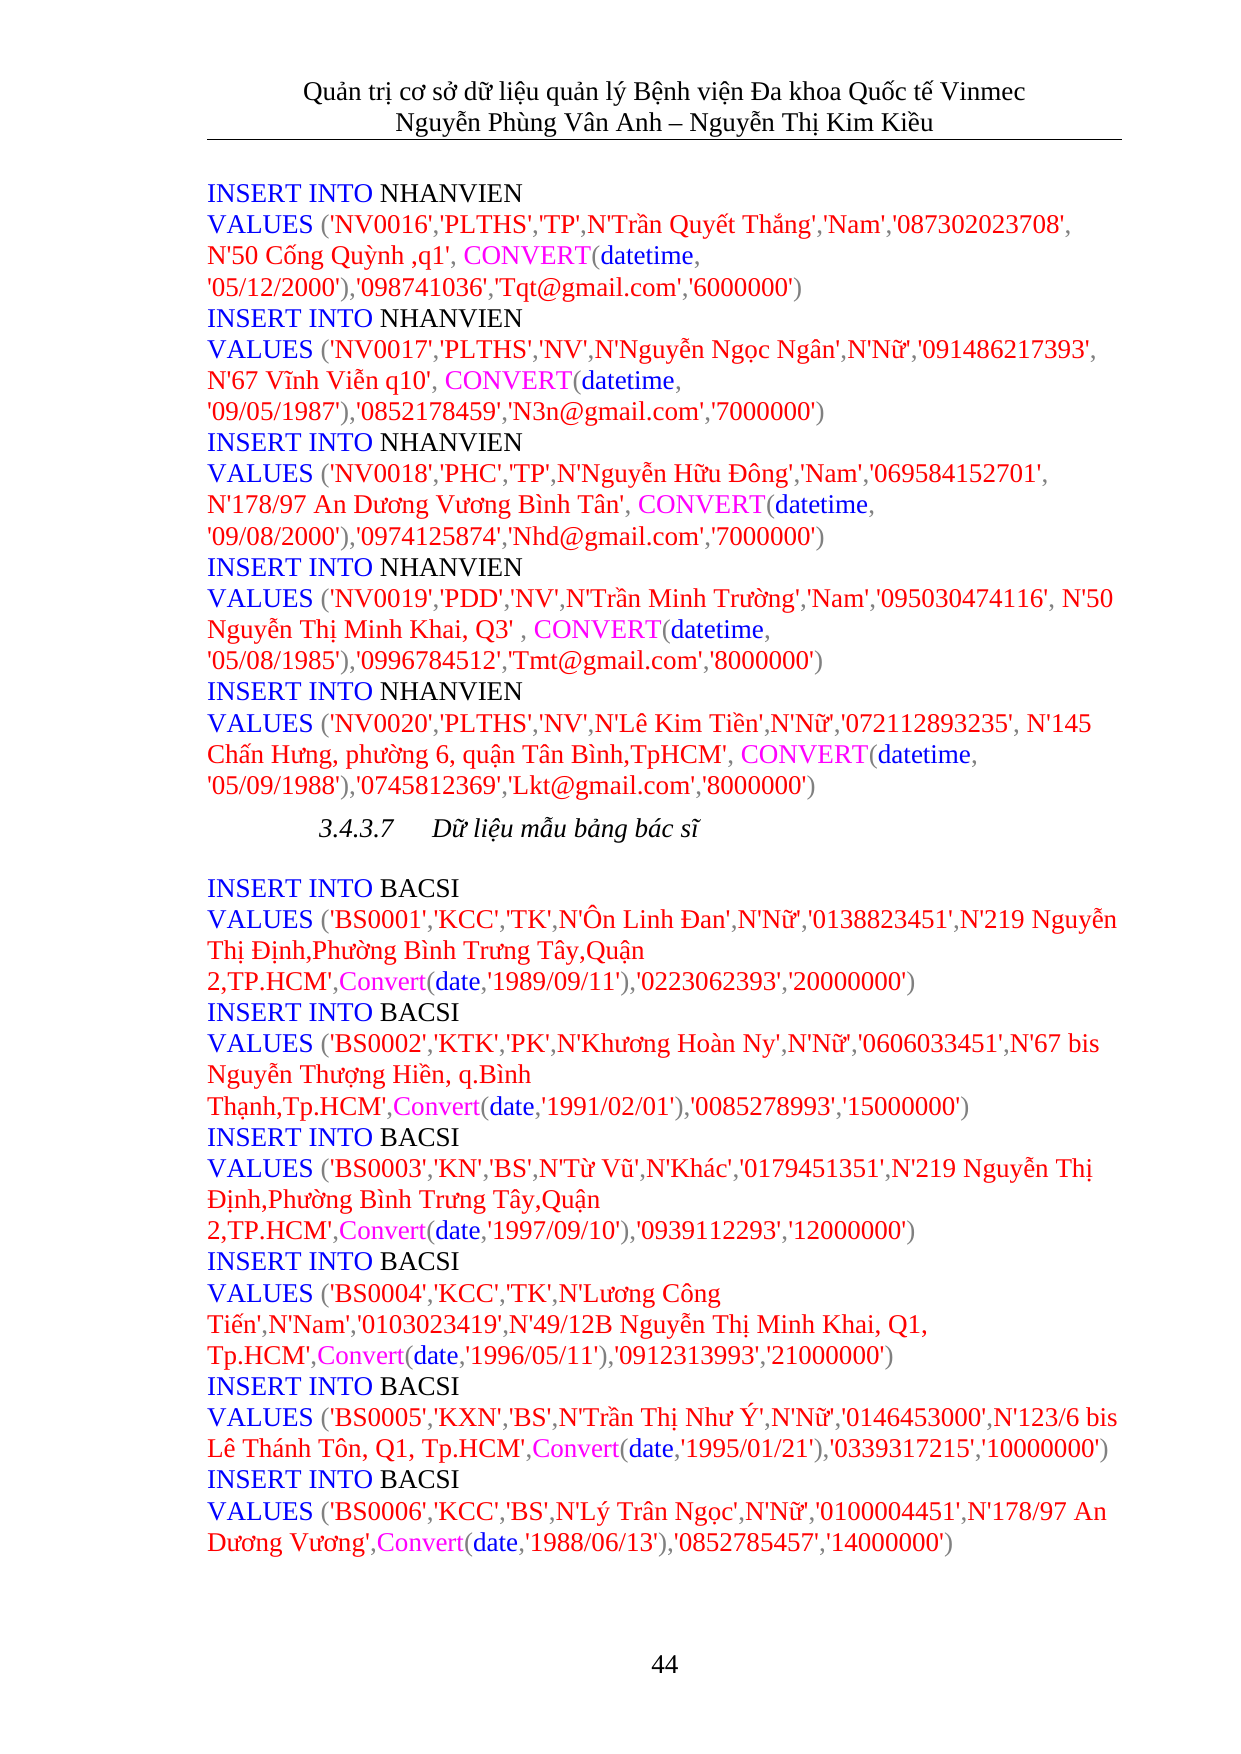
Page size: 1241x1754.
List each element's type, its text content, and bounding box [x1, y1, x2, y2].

text VALUES ('NV0016','PLTHS','TP',N'Trần Quyết Thắng','Nam','087302023708', N'50 Cống Quỳnh ,q1', CONVERT(datetime, '05/12/2000'),'098741036','Tqt@gmail.com','6000000') [207, 208, 1122, 302]
text VALUES ('BS0002','KTK','PK',N'Khương Hoàn Ny',N'Nữ','0606033451',N'67 bis Nguyễn Thượng Hiền, q.Bình Thạnh,Tp.HCM',Convert(date,'1991/02/01'),'0085278993','15000000') [207, 1027, 1122, 1121]
text INSERT INTO NHANVIEN [207, 426, 1122, 457]
text INSERT INTO BACSI [207, 996, 1122, 1027]
text INSERT INTO BACSI [207, 872, 1122, 903]
text VALUES ('NV0019','PDD','NV',N'Trần Minh Trường','Nam','095030474116', N'50 Nguyễn Thị Minh Khai, Q3' , CONVERT(datetime, '05/08/1985'),'0996784512','Tmt@gmail.com','8000000') [207, 582, 1122, 676]
text INSERT INTO NHANVIEN [207, 177, 1122, 208]
text INSERT INTO NHANVIEN [207, 676, 1122, 707]
text INSERT INTO NHANVIEN [207, 551, 1122, 582]
text VALUES ('NV0020','PLTHS','NV',N'Lê Kim Tiền',N'Nữ','072112893235', N'145 Chấn Hưng, phường 6, quận Tân Bình,TpHCM', CONVERT(datetime, '05/09/1988'),'0745812369','Lkt@gmail.com','8000000') [207, 707, 1122, 800]
text INSERT INTO BACSI [207, 1246, 1122, 1277]
text VALUES ('BS0001','KCC','TK',N'Ôn Linh Đan',N'Nữ','0138823451',N'219 Nguyễn Thị Định,Phường Bình Trưng Tây,Quận 2,TP.HCM',Convert(date,'1989/09/11'),'0223062393','20000000') [207, 903, 1122, 996]
subtitle Dữ liệu mẫu bảng bác sĩ [319, 813, 1122, 844]
text VALUES ('BS0006','KCC','BS',N'Lý Trân Ngọc',N'Nữ','0100004451',N'178/97 An Dương Vương',Convert(date,'1988/06/13'),'0852785457','14000000') [207, 1495, 1122, 1557]
text INSERT INTO BACSI [207, 1121, 1122, 1152]
text INSERT INTO NHANVIEN [207, 302, 1122, 333]
text INSERT INTO BACSI [207, 1370, 1122, 1401]
text VALUES ('NV0017','PLTHS','NV',N'Nguyễn Ngọc Ngân',N'Nữ','091486217393', N'67 Vĩnh Viễn q10', CONVERT(datetime, '09/05/1987'),'0852178459','N3n@gmail.com','7000000') [207, 333, 1122, 426]
text VALUES ('BS0005','KXN','BS',N'Trần Thị Như Ý',N'Nữ','0146453000',N'123/6 bis Lê Thánh Tôn, Q1, Tp.HCM',Convert(date,'1995/01/21'),'0339317215','10000000') [207, 1401, 1122, 1463]
text VALUES ('BS0004','KCC','TK',N'Lương Công Tiến',N'Nam','0103023419',N'49/12B Nguyễn Thị Minh Khai, Q1, Tp.HCM',Convert(date,'1996/05/11'),'0912313993','21000000') [207, 1277, 1122, 1370]
text VALUES ('BS0003','KN','BS',N'Từ Vũ',N'Khác','0179451351',N'219 Nguyễn Thị Định,Phường Bình Trưng Tây,Quận 2,TP.HCM',Convert(date,'1997/09/10'),'0939112293','12000000') [207, 1152, 1122, 1246]
text VALUES ('NV0018','PHC','TP',N'Nguyễn Hữu Đông','Nam','069584152701', N'178/97 An Dương Vương Bình Tân', CONVERT(datetime, '09/08/2000'),'0974125874','Nhd@gmail.com','7000000') [207, 457, 1122, 551]
text INSERT INTO BACSI [207, 1463, 1122, 1495]
